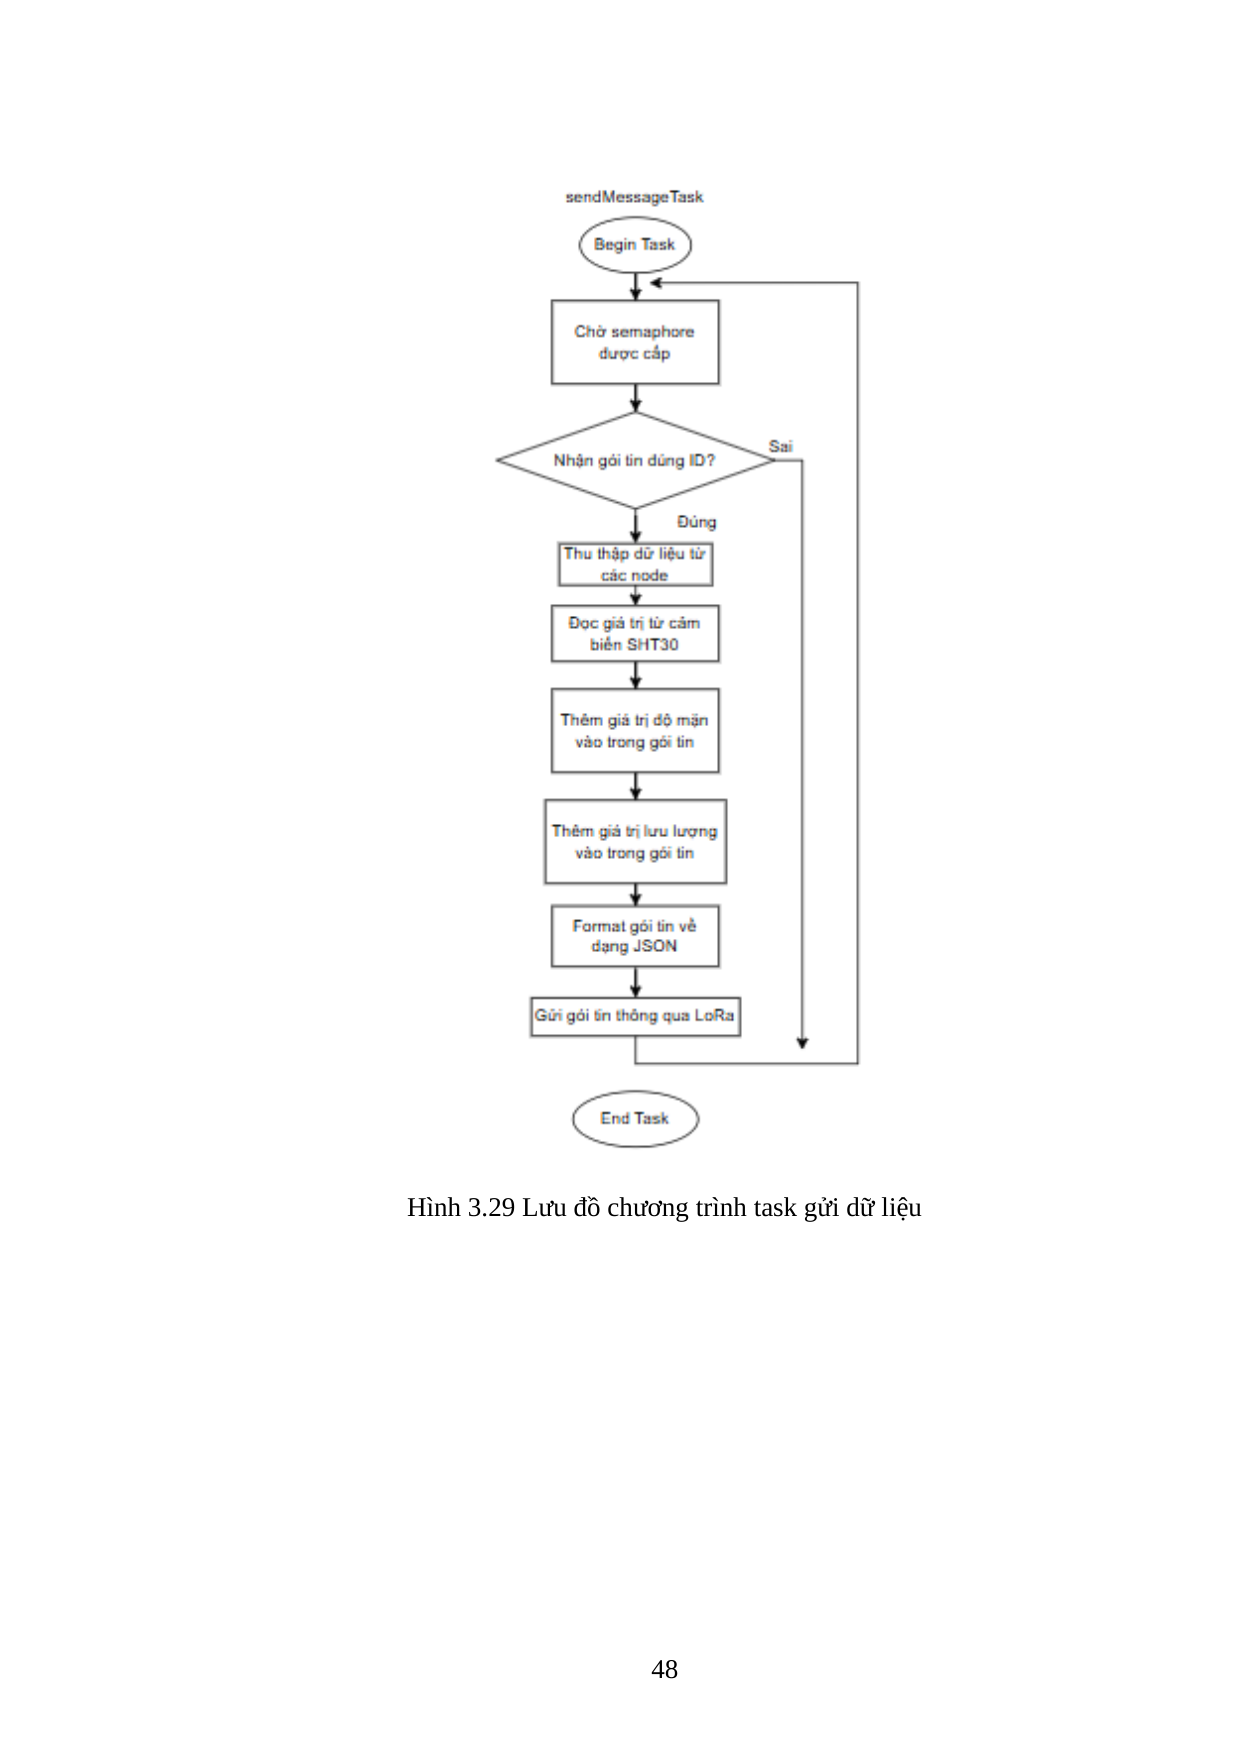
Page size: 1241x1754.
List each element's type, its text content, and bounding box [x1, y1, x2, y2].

picture [464, 177, 865, 1164]
